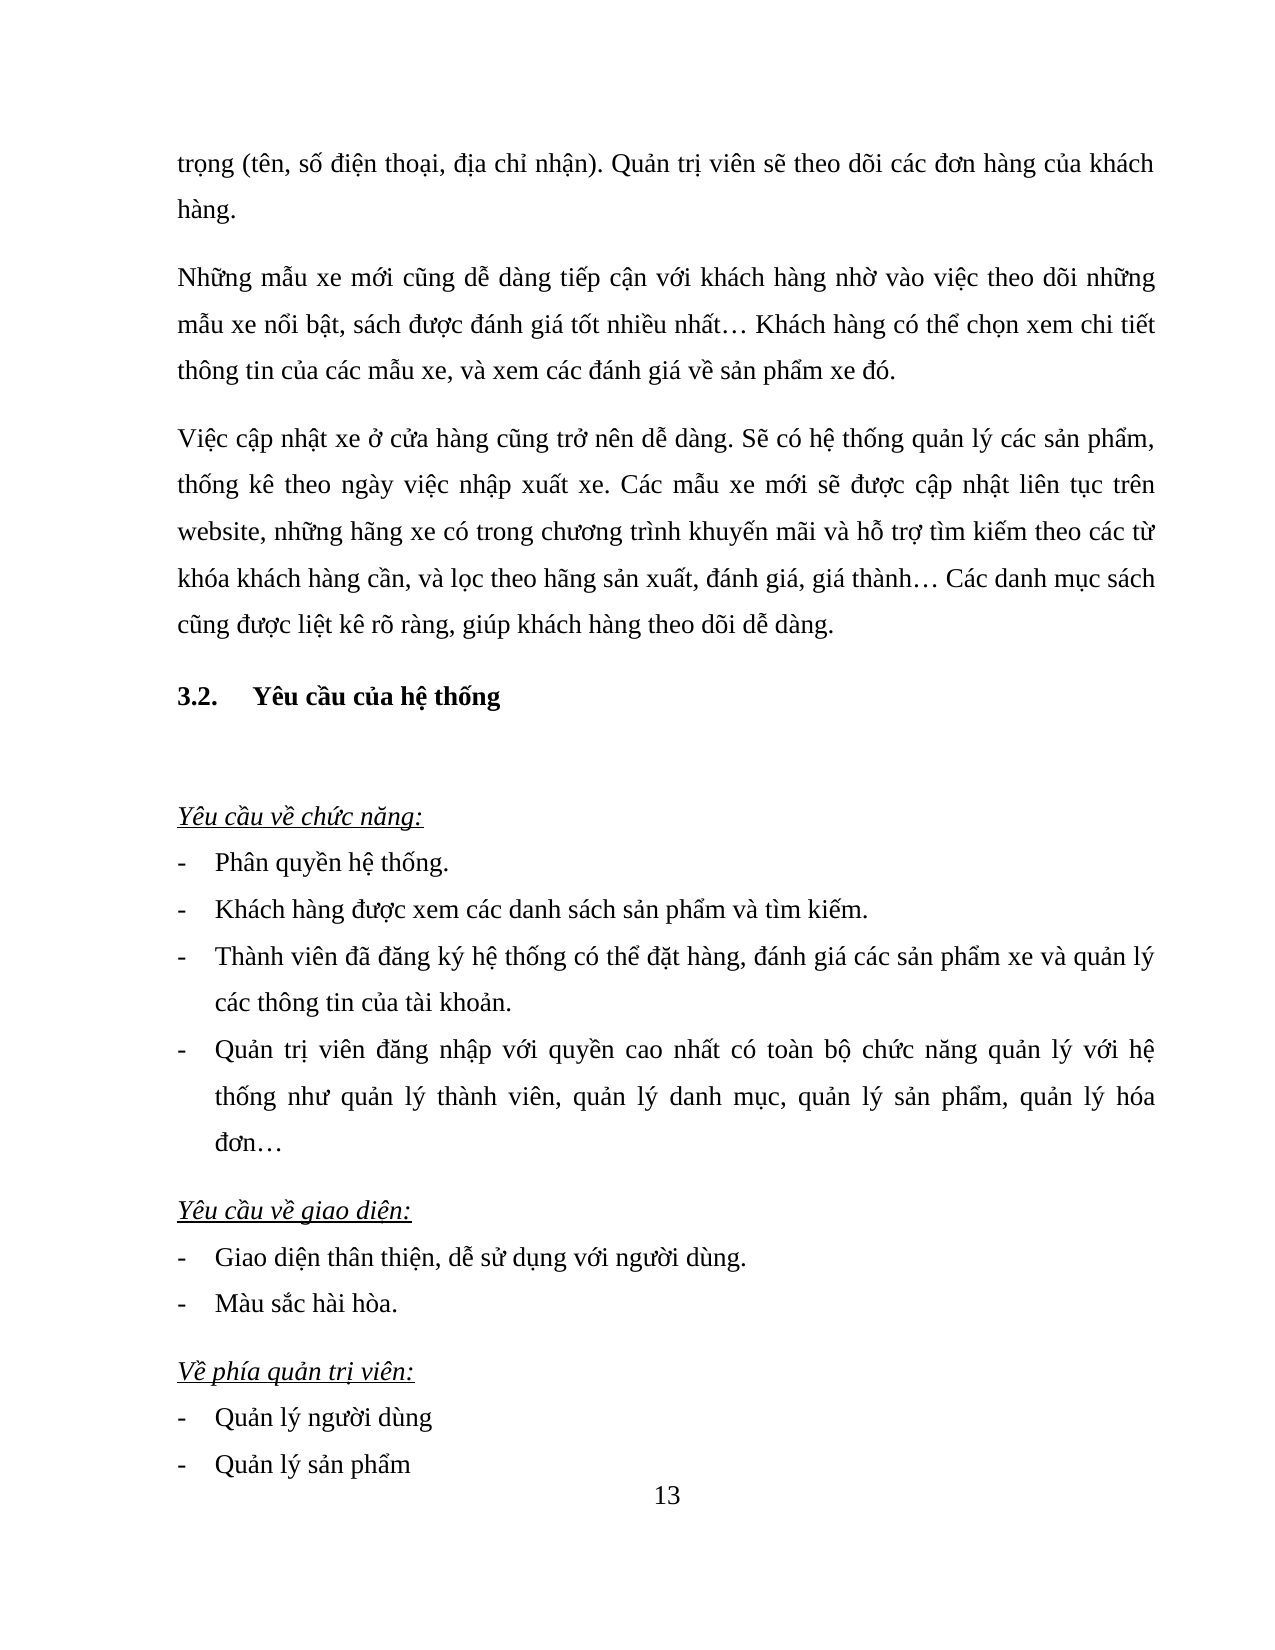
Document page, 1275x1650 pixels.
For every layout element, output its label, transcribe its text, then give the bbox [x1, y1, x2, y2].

list Yêu cầu của hệ thống [177, 680, 1156, 711]
list Khách hàng được xem các danh sách sản phẩm và tìm kiếm. [177, 893, 1156, 924]
list Giao diện thân thiện, dễ sử dụng với người dùng. [177, 1241, 1156, 1272]
text Việc cập nhật xe ở cửa hàng cũng trở nên dễ dàng. Sẽ có hệ thống quản lý các sản phẩm, thống kê theo ngày việc nhập xuất xe. Các mẫu xe mới sẽ được cập nhật liên tục trên website, những hãng xe có trong chương trình khuyến mãi và hỗ trợ tìm kiếm theo các từ khóa khách hàng cần, và lọc theo hãng sản xuất, đánh giá, giá thành… Các danh mục sách cũng được liệt kê rõ ràng, giúp khách hàng theo dõi dễ dàng. [177, 422, 1156, 640]
list Màu sắc hài hòa. [177, 1287, 1156, 1318]
list Quản lý người dùng [177, 1401, 1156, 1433]
text Những mẫu xe mới cũng dễ dàng tiếp cận với khách hàng nhờ vào việc theo dõi những mẫu xe nổi bật, sách được đánh giá tốt nhiều nhất… Khách hàng có thể chọn xem chi tiết thông tin của các mẫu xe, và xem các đánh giá về sản phẩm xe đó. [177, 261, 1156, 386]
list Yêu cầu về chức năng: [177, 800, 1156, 831]
list Quản trị viên đăng nhập với quyền cao nhất có toàn bộ chức năng quản lý với hệ thống như quản lý thành viên, quản lý danh mục, quản lý sản phẩm, quản lý hóa đơn… [177, 1033, 1156, 1158]
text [177, 147, 1156, 225]
list Thành viên đã đăng ký hệ thống có thể đặt hàng, đánh giá các sản phẩm xe và quản lý các thông tin của tài khoản. [177, 940, 1156, 1018]
list Phân quyền hệ thống. [177, 846, 1156, 878]
text Về phía quản trị viên: [177, 1355, 1156, 1386]
text Yêu cầu về giao diện: [177, 1194, 1156, 1225]
list Quản lý sản phẩm [177, 1448, 1156, 1479]
